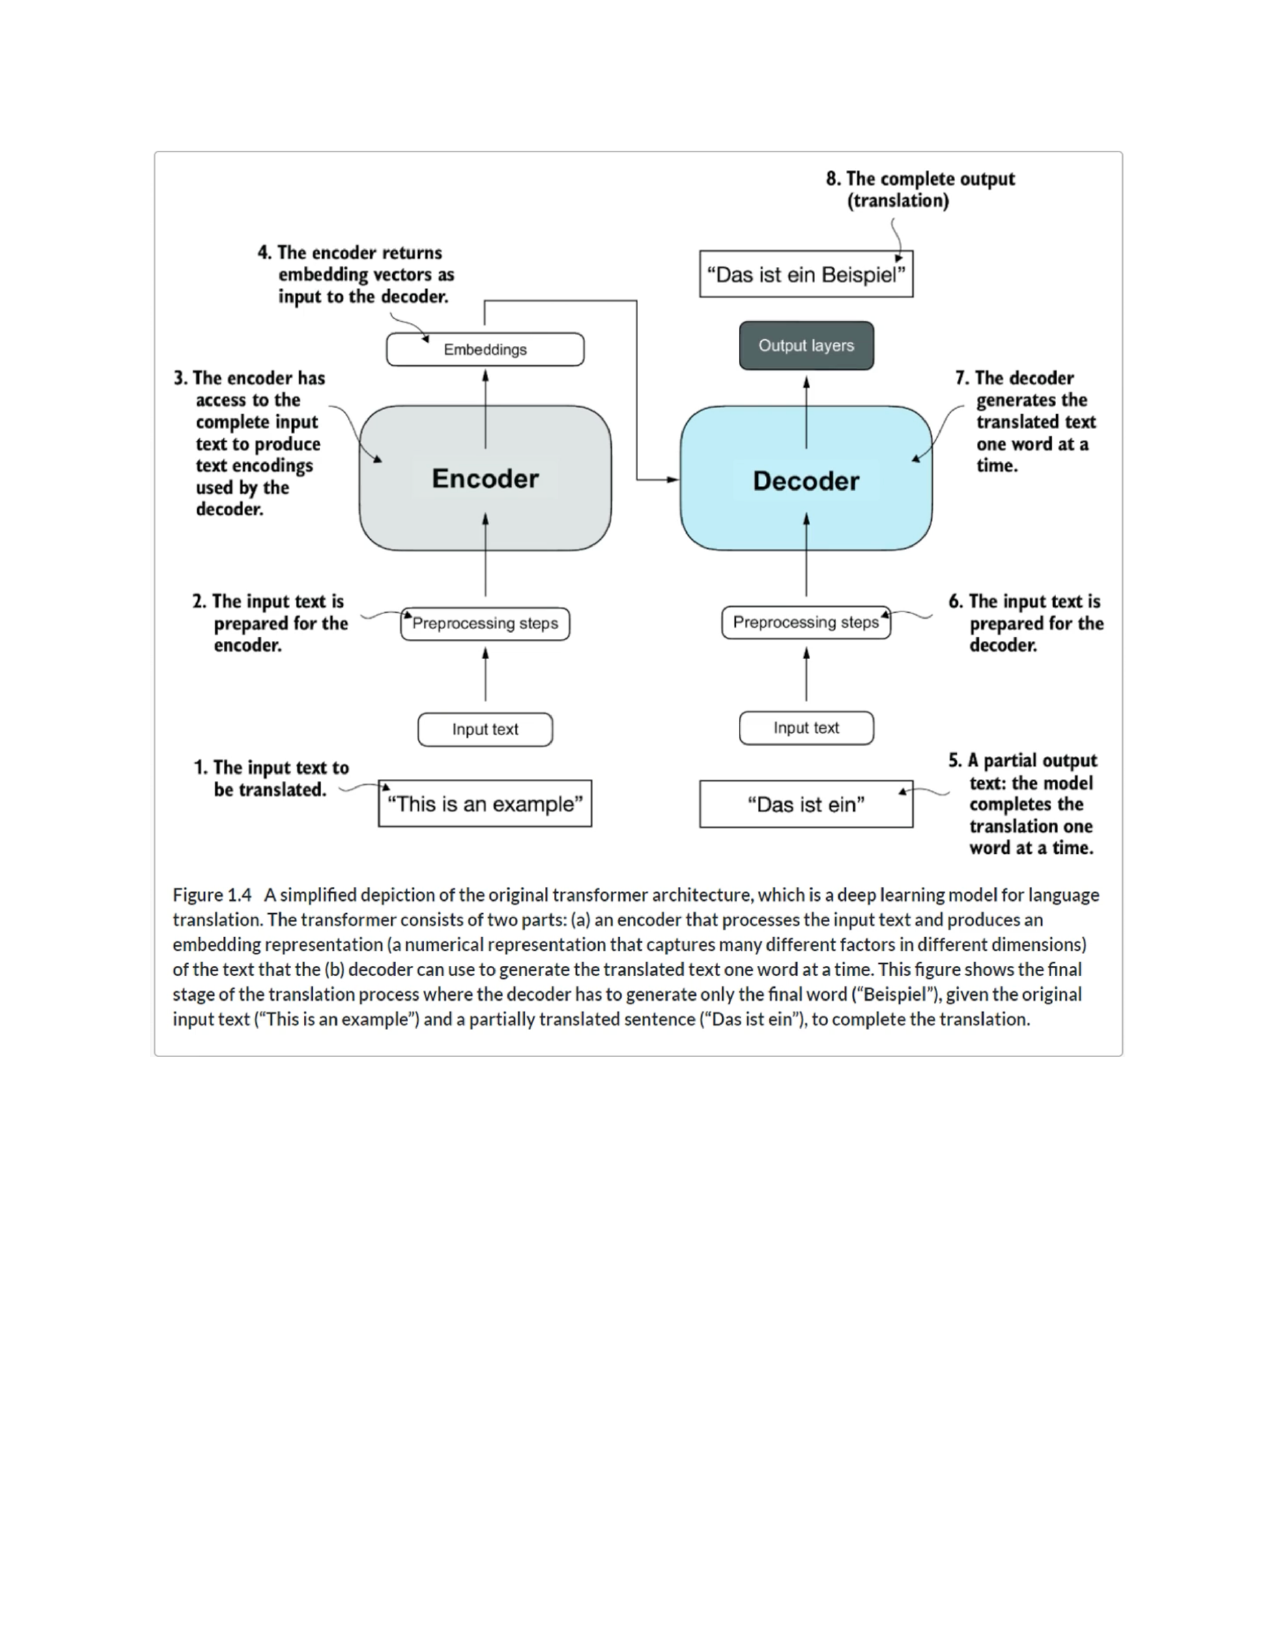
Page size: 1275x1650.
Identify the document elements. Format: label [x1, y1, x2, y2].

picture [150, 150, 1125, 1057]
